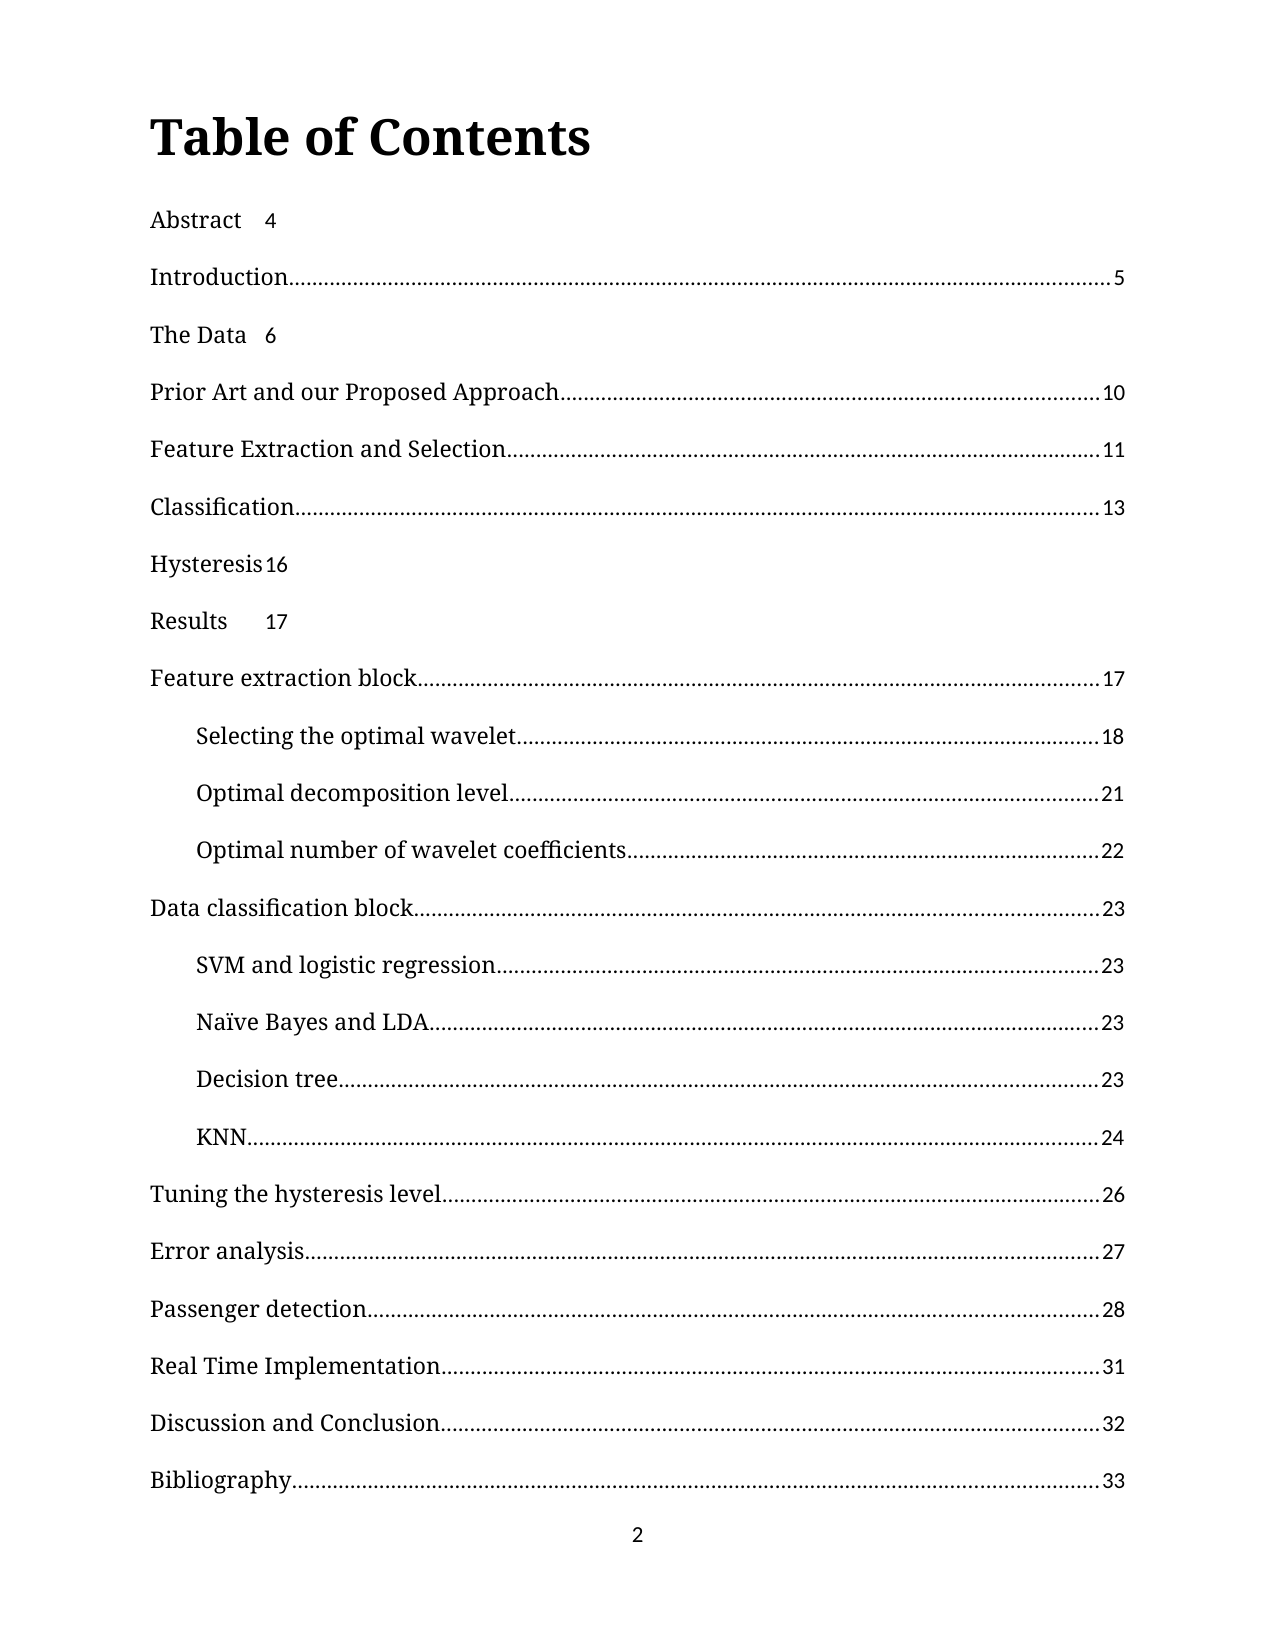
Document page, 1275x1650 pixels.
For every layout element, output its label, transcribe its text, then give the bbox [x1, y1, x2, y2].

text Table of Contents [150, 102, 1125, 170]
